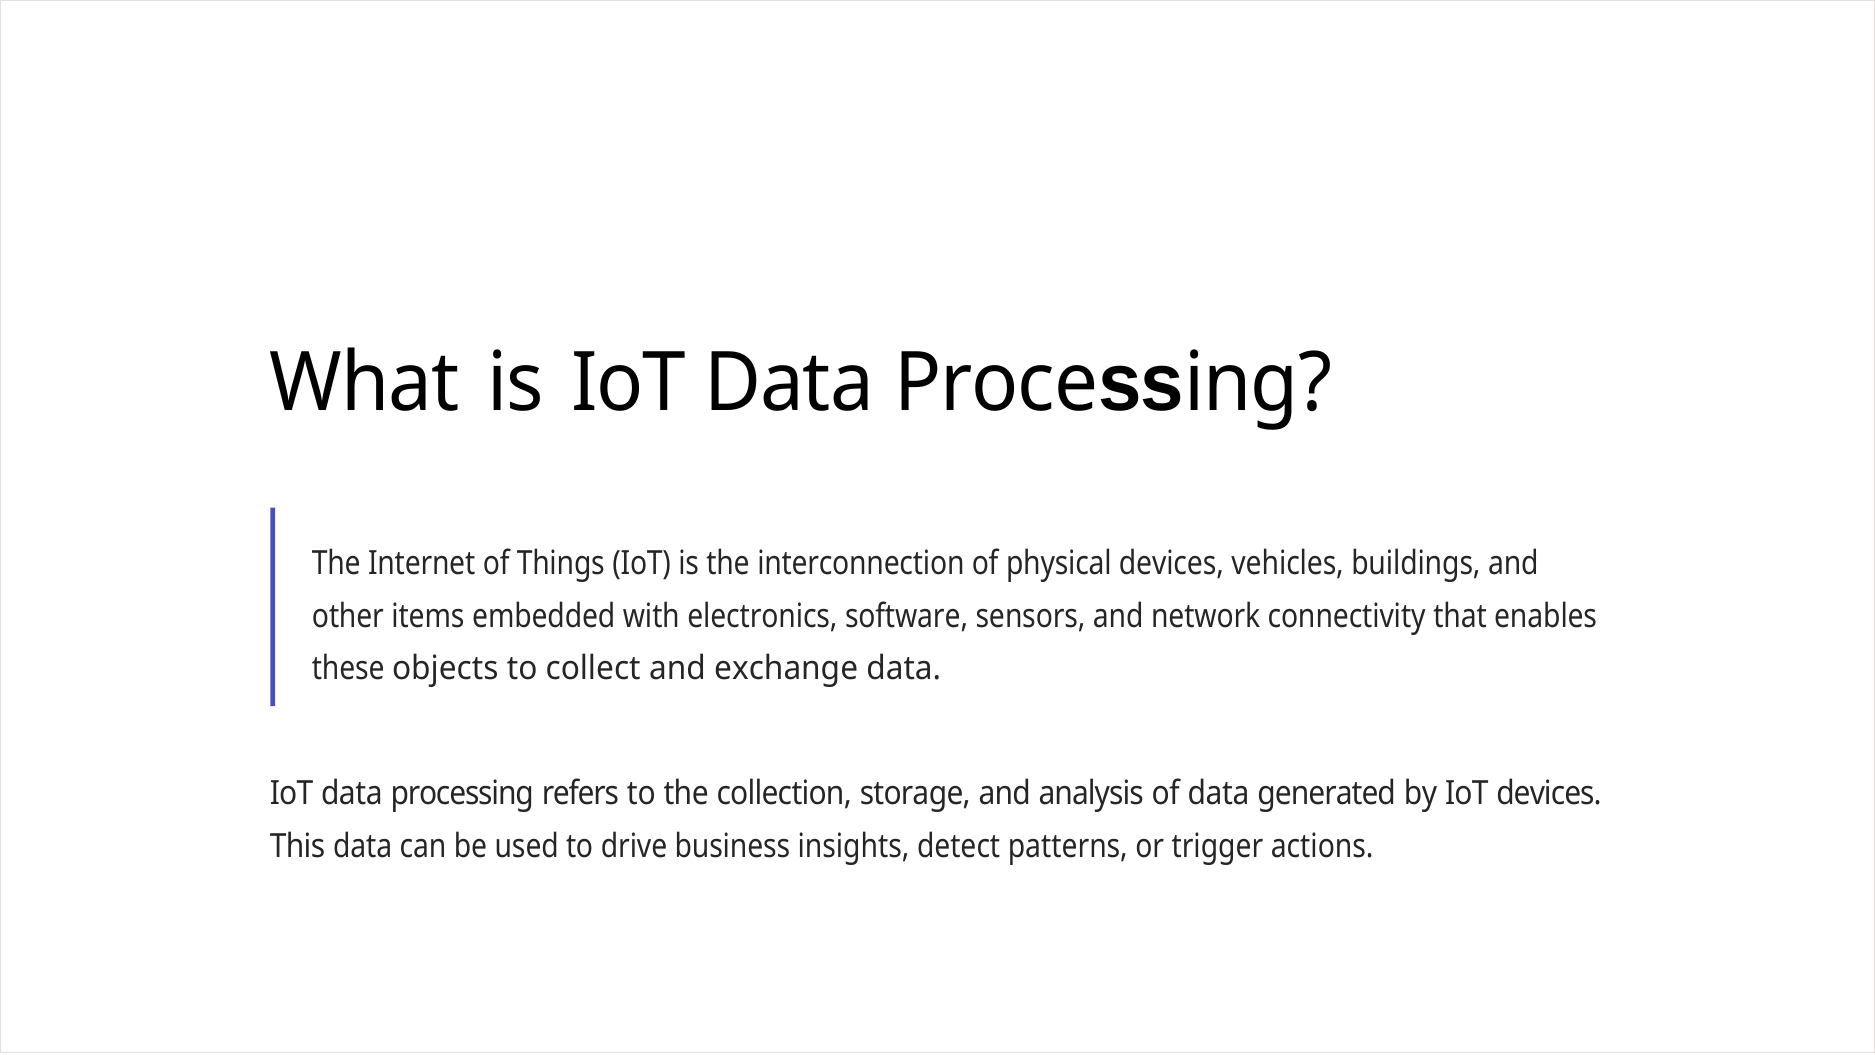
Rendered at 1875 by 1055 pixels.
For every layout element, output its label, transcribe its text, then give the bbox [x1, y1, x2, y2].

subtitle What is IoT Data Processing? [269, 323, 1864, 435]
text IoT data processing refers to the collection, storage, and analysis of data generated by IoT devices. This data can be used to drive business insights, detect patterns, or trigger actions. [269, 769, 1602, 867]
text The Internet of Things (IoT) is the interconnection of physical devices, vehicles, buildings, and other items embedded with electronics, software, sensors, and network connectivity that enables these objects to collect and exchange data. [312, 539, 1602, 689]
